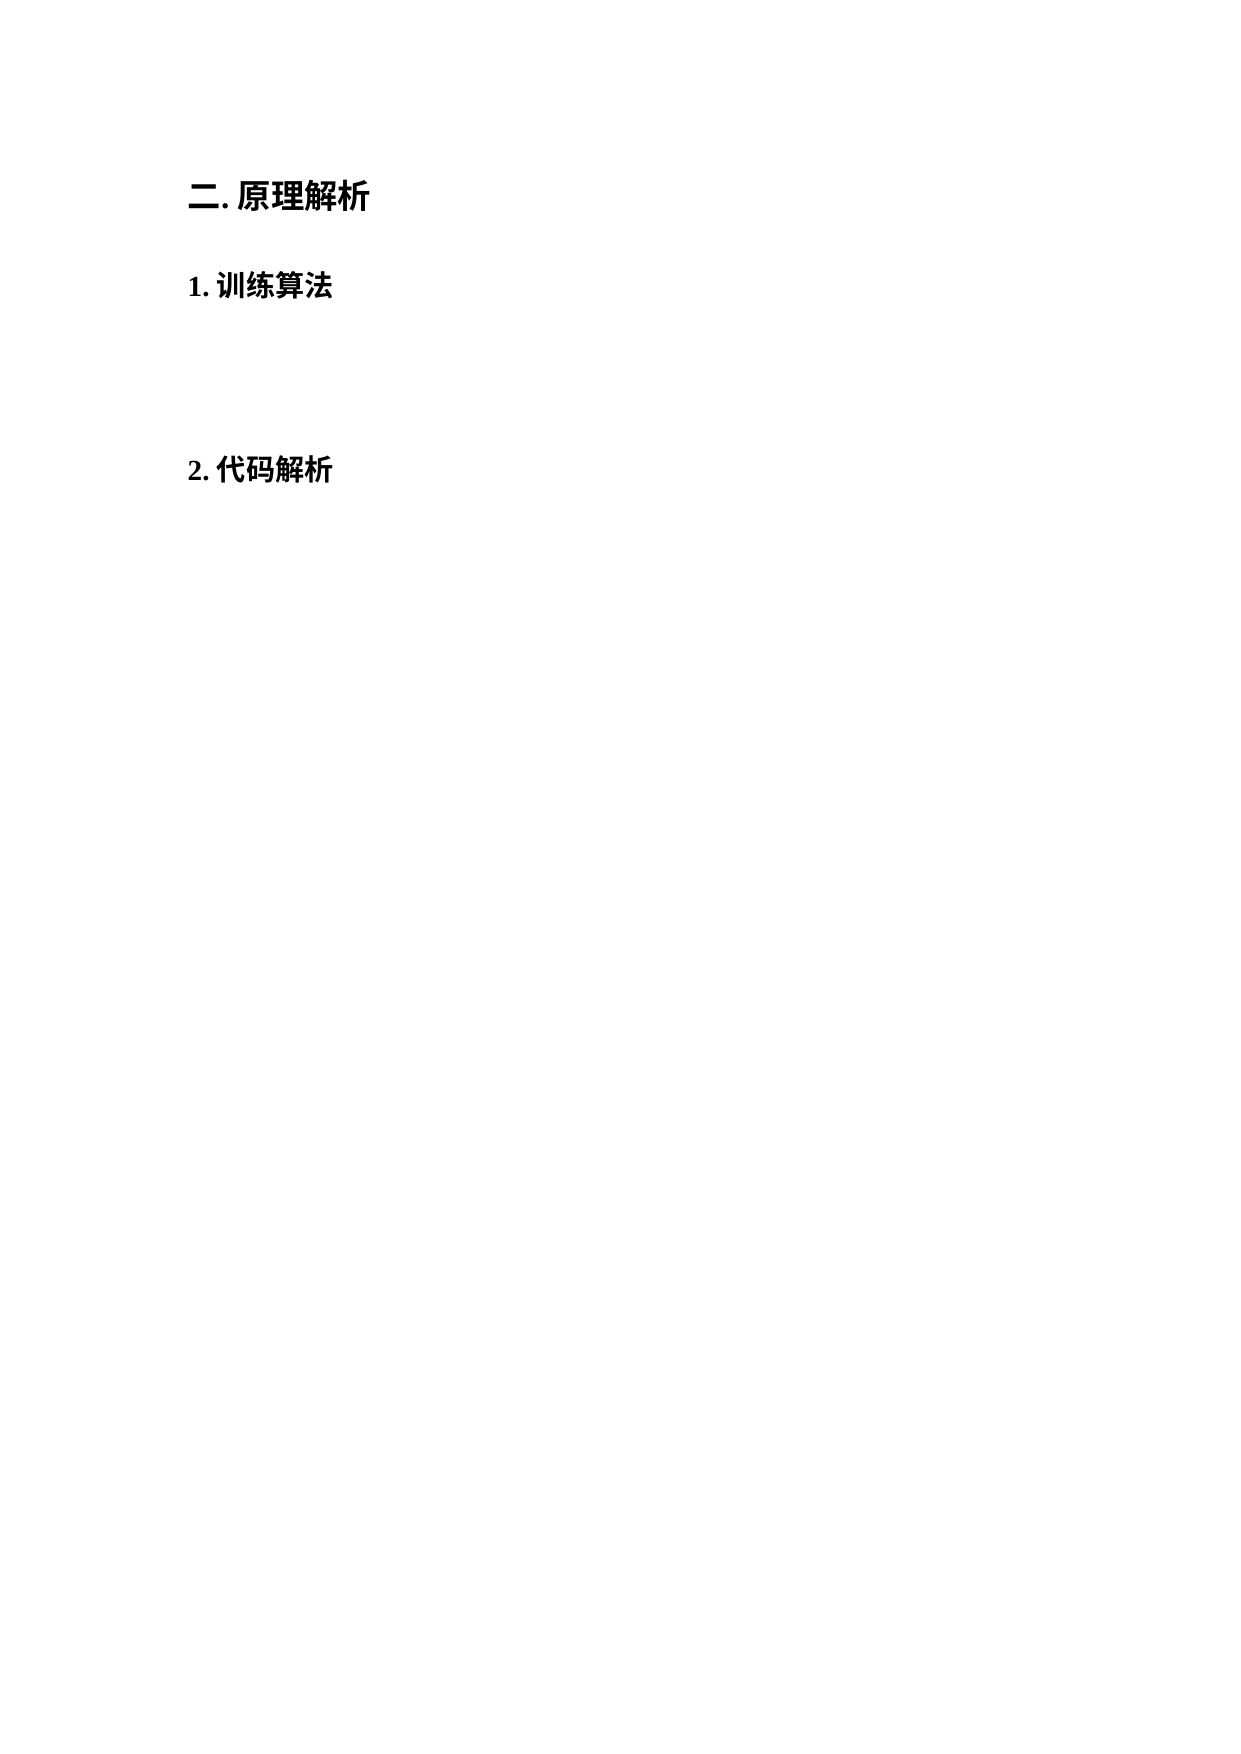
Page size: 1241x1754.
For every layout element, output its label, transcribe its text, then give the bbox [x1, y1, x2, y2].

subtitle 二. 原理解析 [187, 162, 1053, 227]
subtitle 2. 代码解析 [187, 435, 1053, 500]
subtitle 1. 训练算法 [187, 251, 1053, 316]
